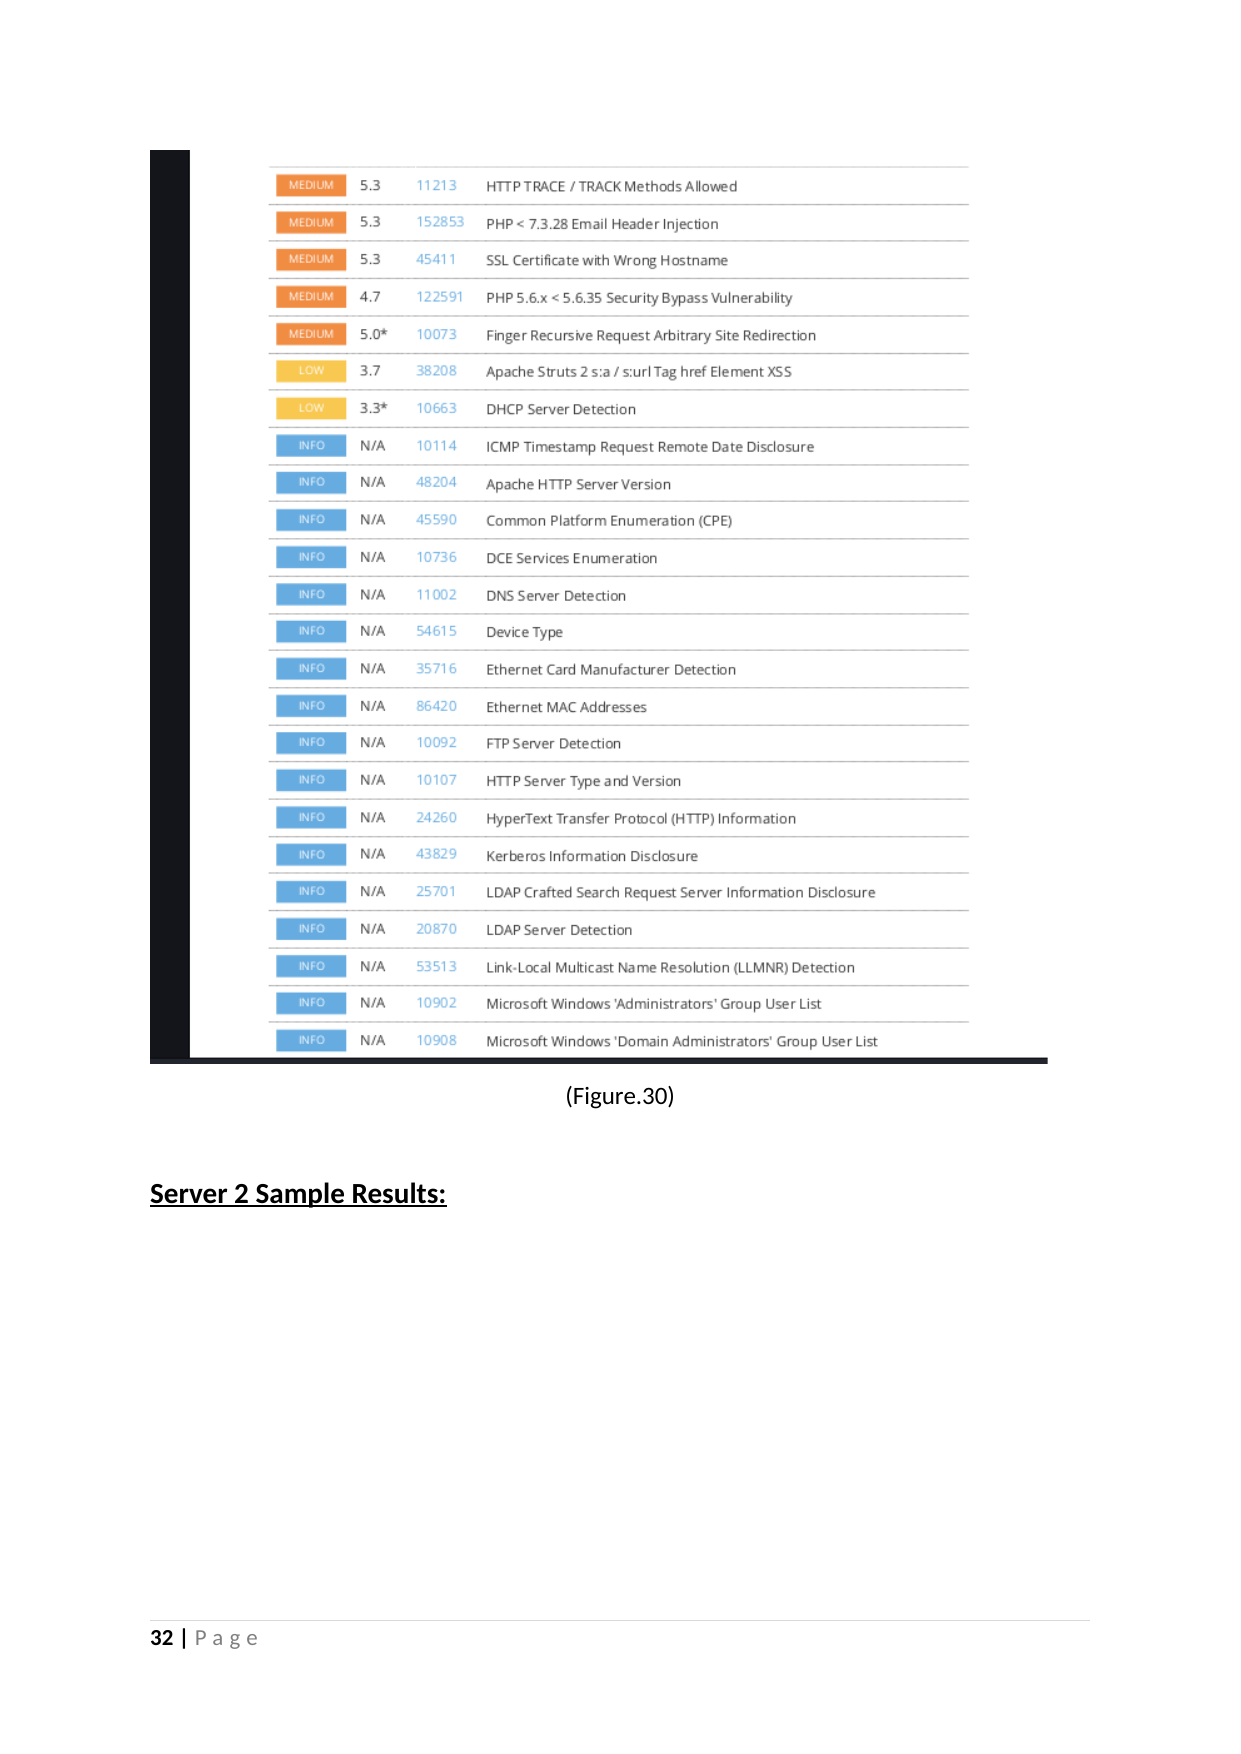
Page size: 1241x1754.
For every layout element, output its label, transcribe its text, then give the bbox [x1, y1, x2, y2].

text (Figure.30) [150, 1081, 1090, 1111]
text Server 2 Sample Results: [150, 1175, 1090, 1211]
picture [150, 150, 1048, 1064]
